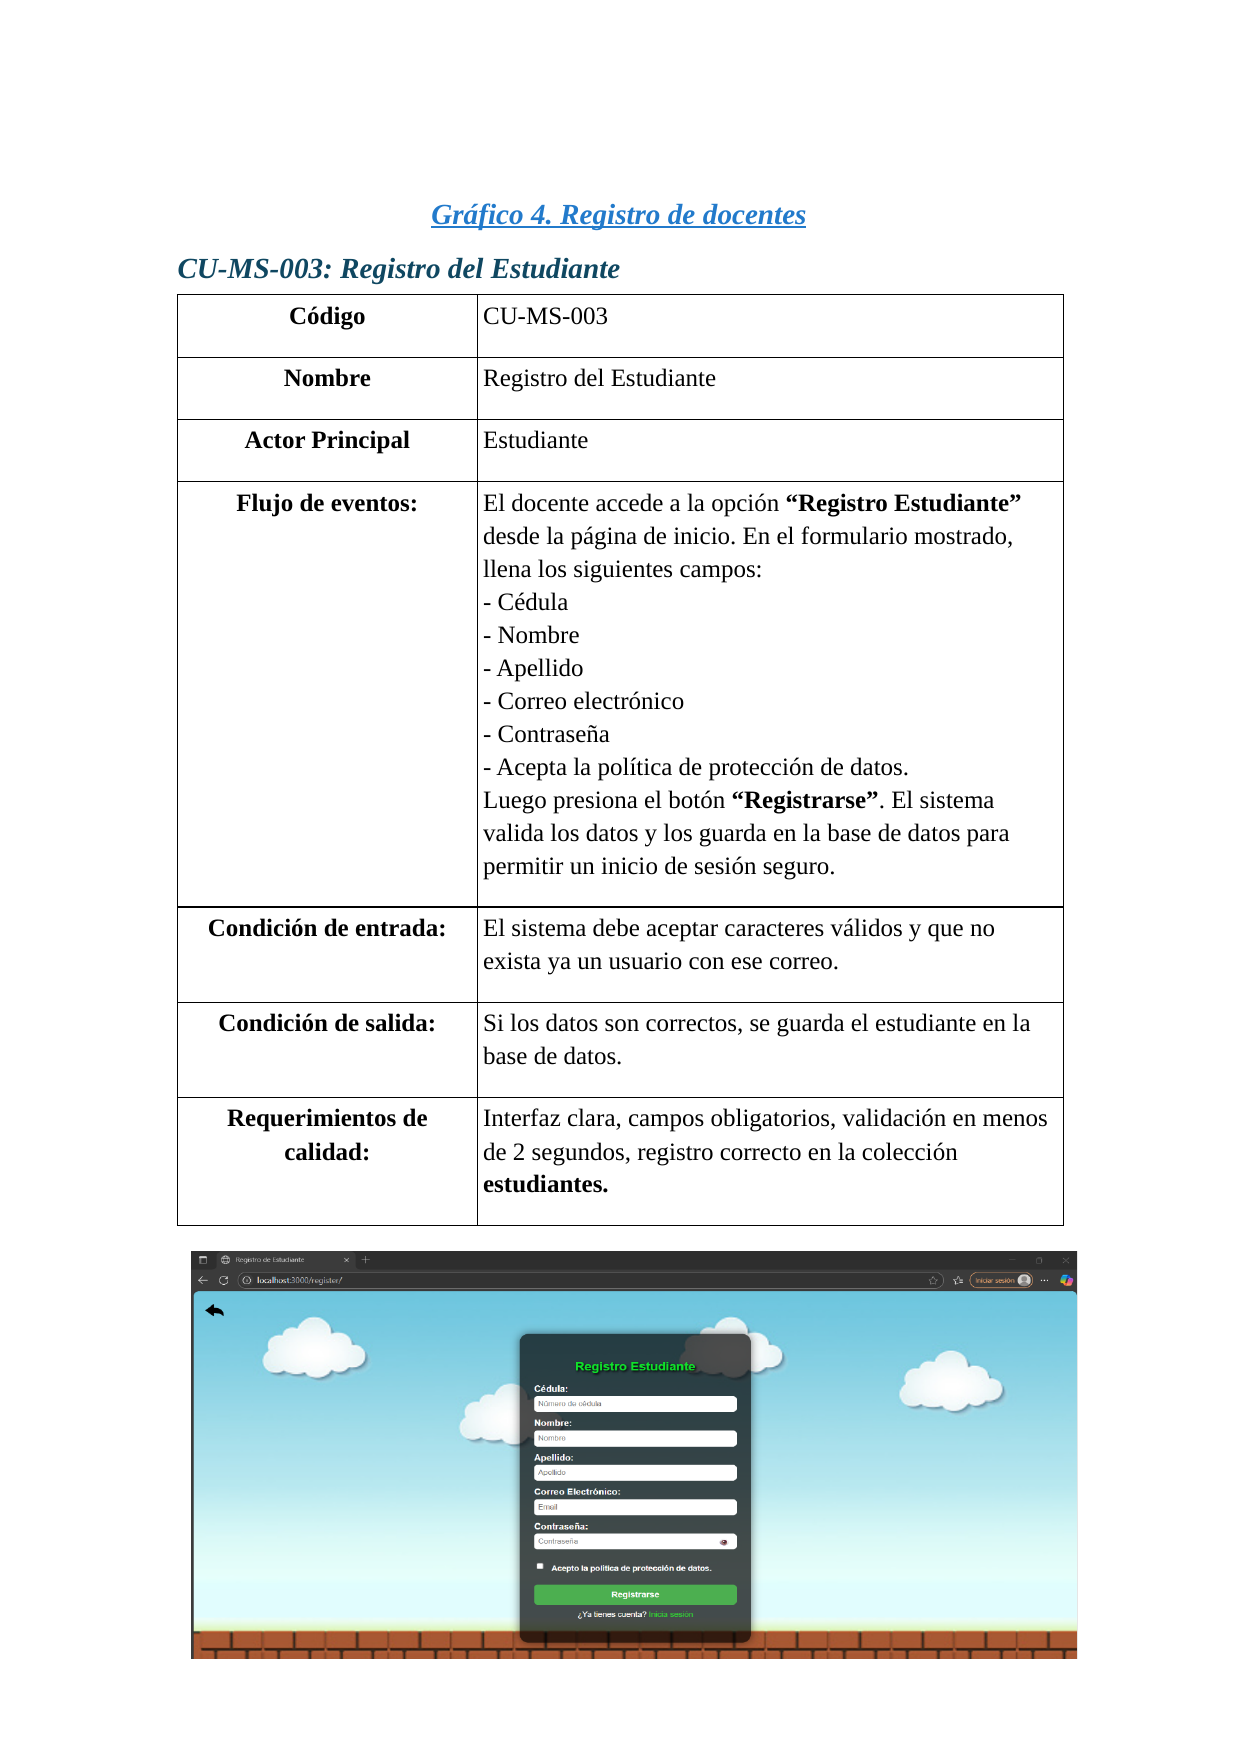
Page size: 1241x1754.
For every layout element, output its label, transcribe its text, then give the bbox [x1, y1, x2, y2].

table_cell Estudiante [478, 420, 1063, 481]
table_cell Interfaz clara, campos obligatorios, validación en menos de 2 segundos, registro correcto en la colección estudiantes. [478, 1098, 1063, 1225]
table_cell El docente accede a la opción “Registro Estudiante” desde la página de inicio. En el formulario mostrado, llena los siguientes campos: - Cédula - Nombre - Apellido - Correo electrónico - Contraseña - Acepta la política de protección de datos. Luego presiona el botón “Registrarse”. El sistema valida los datos y los guarda en la base de datos para permitir un inicio de sesión seguro. [478, 482, 1063, 906]
subtitle CU-MS-003: Registro del Estudiante [177, 252, 1063, 285]
table_cell Nombre [178, 358, 477, 419]
table_cell Actor Principal [178, 420, 477, 481]
table_header Código [178, 295, 477, 357]
table_cell Flujo de eventos: [178, 482, 477, 906]
table_cell Requerimientos de calidad: [178, 1098, 477, 1225]
table_cell El sistema debe aceptar caracteres válidos y que no exista ya un usuario con ese correo. [478, 908, 1063, 1002]
table_header CU-MS-003 [478, 295, 1063, 357]
table_cell Condición de salida: [178, 1003, 477, 1097]
table_cell Condición de entrada: [178, 908, 477, 1002]
table_cell Si los datos son correctos, se guarda el estudiante en la base de datos. [478, 1003, 1063, 1097]
table_cell Registro del Estudiante [478, 358, 1063, 419]
text Gráfico 4. Registro de docentes [177, 197, 1063, 231]
picture [191, 1251, 1078, 1659]
